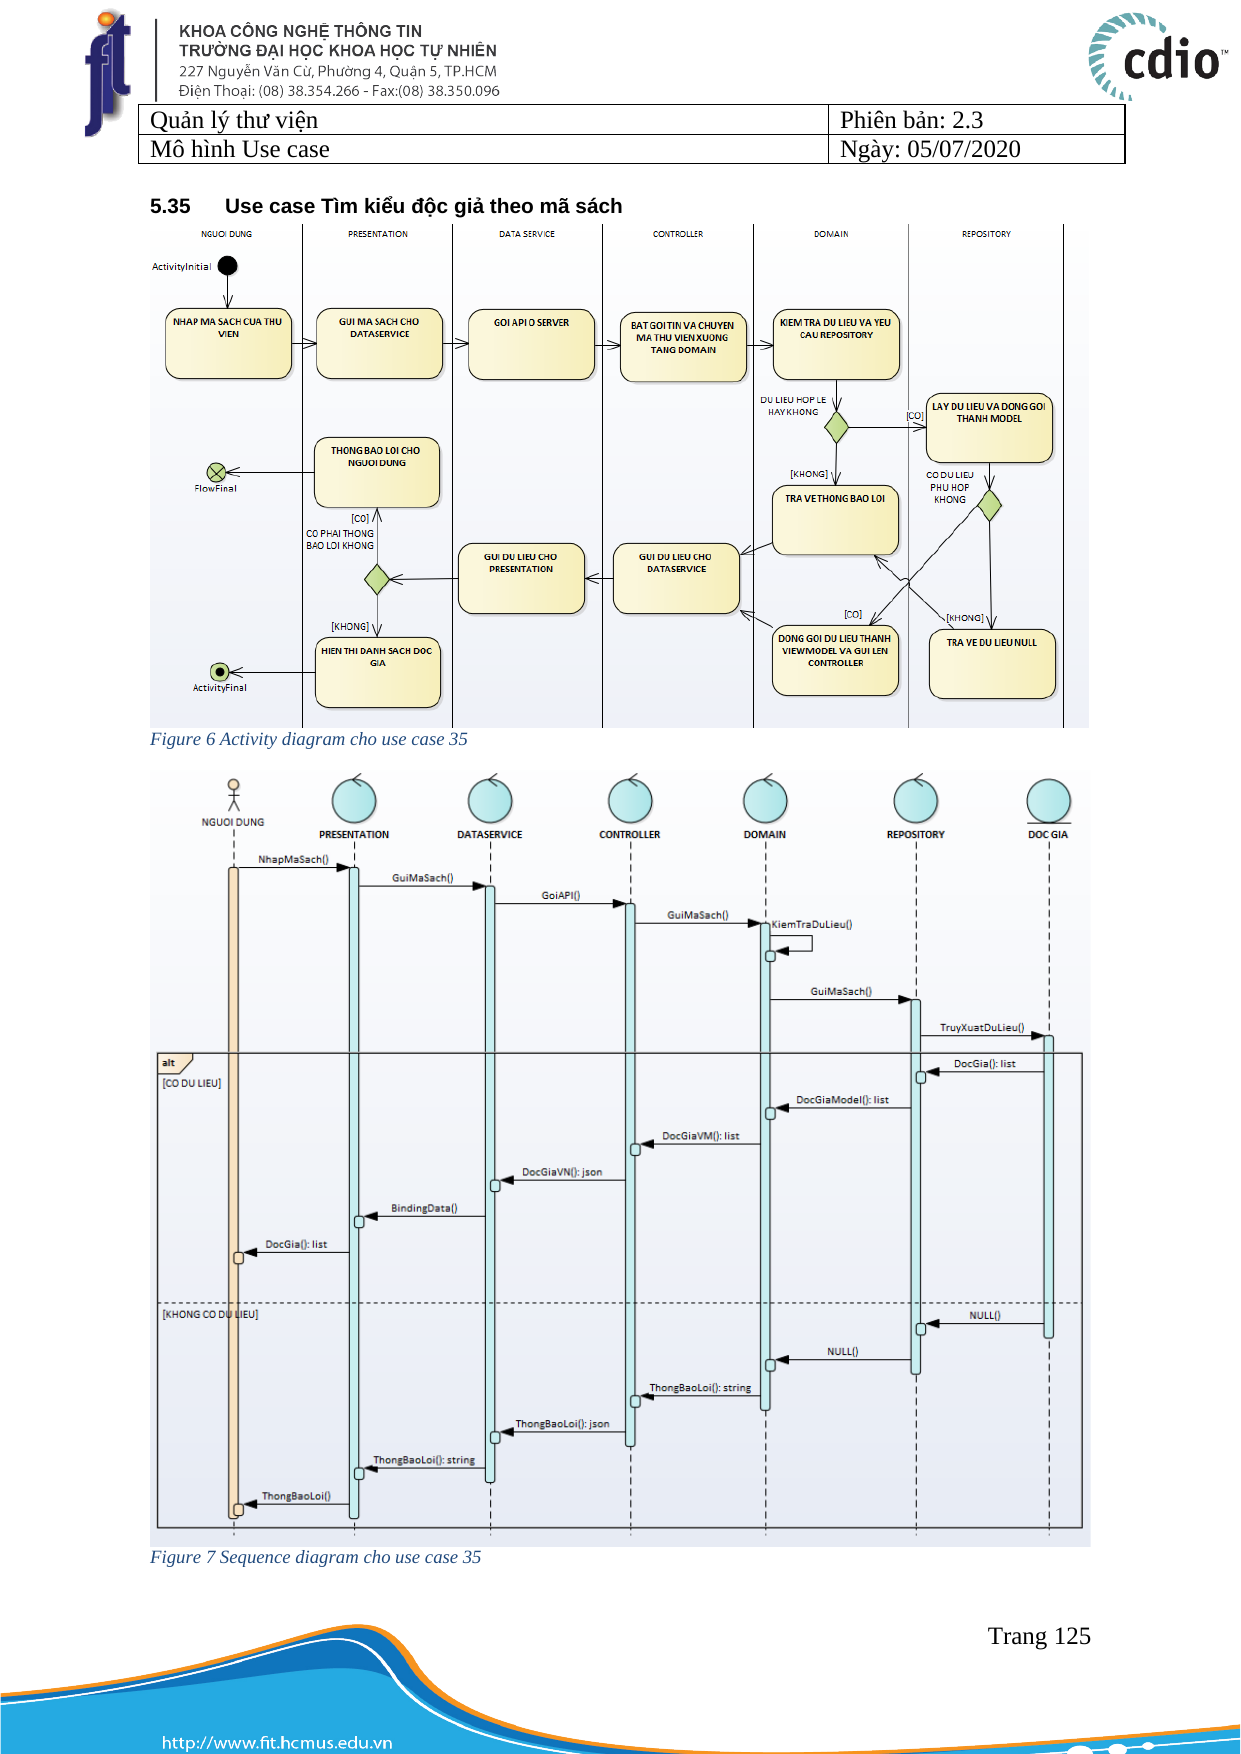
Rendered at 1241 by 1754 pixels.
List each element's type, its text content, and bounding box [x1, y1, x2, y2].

picture [61, 1, 1241, 161]
picture [0, 1621, 1241, 1754]
text Figure 7 Sequence diagram cho use case 35 [150, 1547, 1090, 1568]
subtitle Use case Tìm kiểu độc giả theo mã sách [150, 193, 1090, 218]
picture [150, 770, 1091, 1547]
picture [829, 105, 1124, 134]
picture [139, 105, 828, 134]
picture [139, 135, 828, 161]
text Figure 6 Activity diagram cho use case 35 [150, 727, 1090, 749]
picture [150, 224, 1089, 728]
picture [829, 135, 1124, 161]
